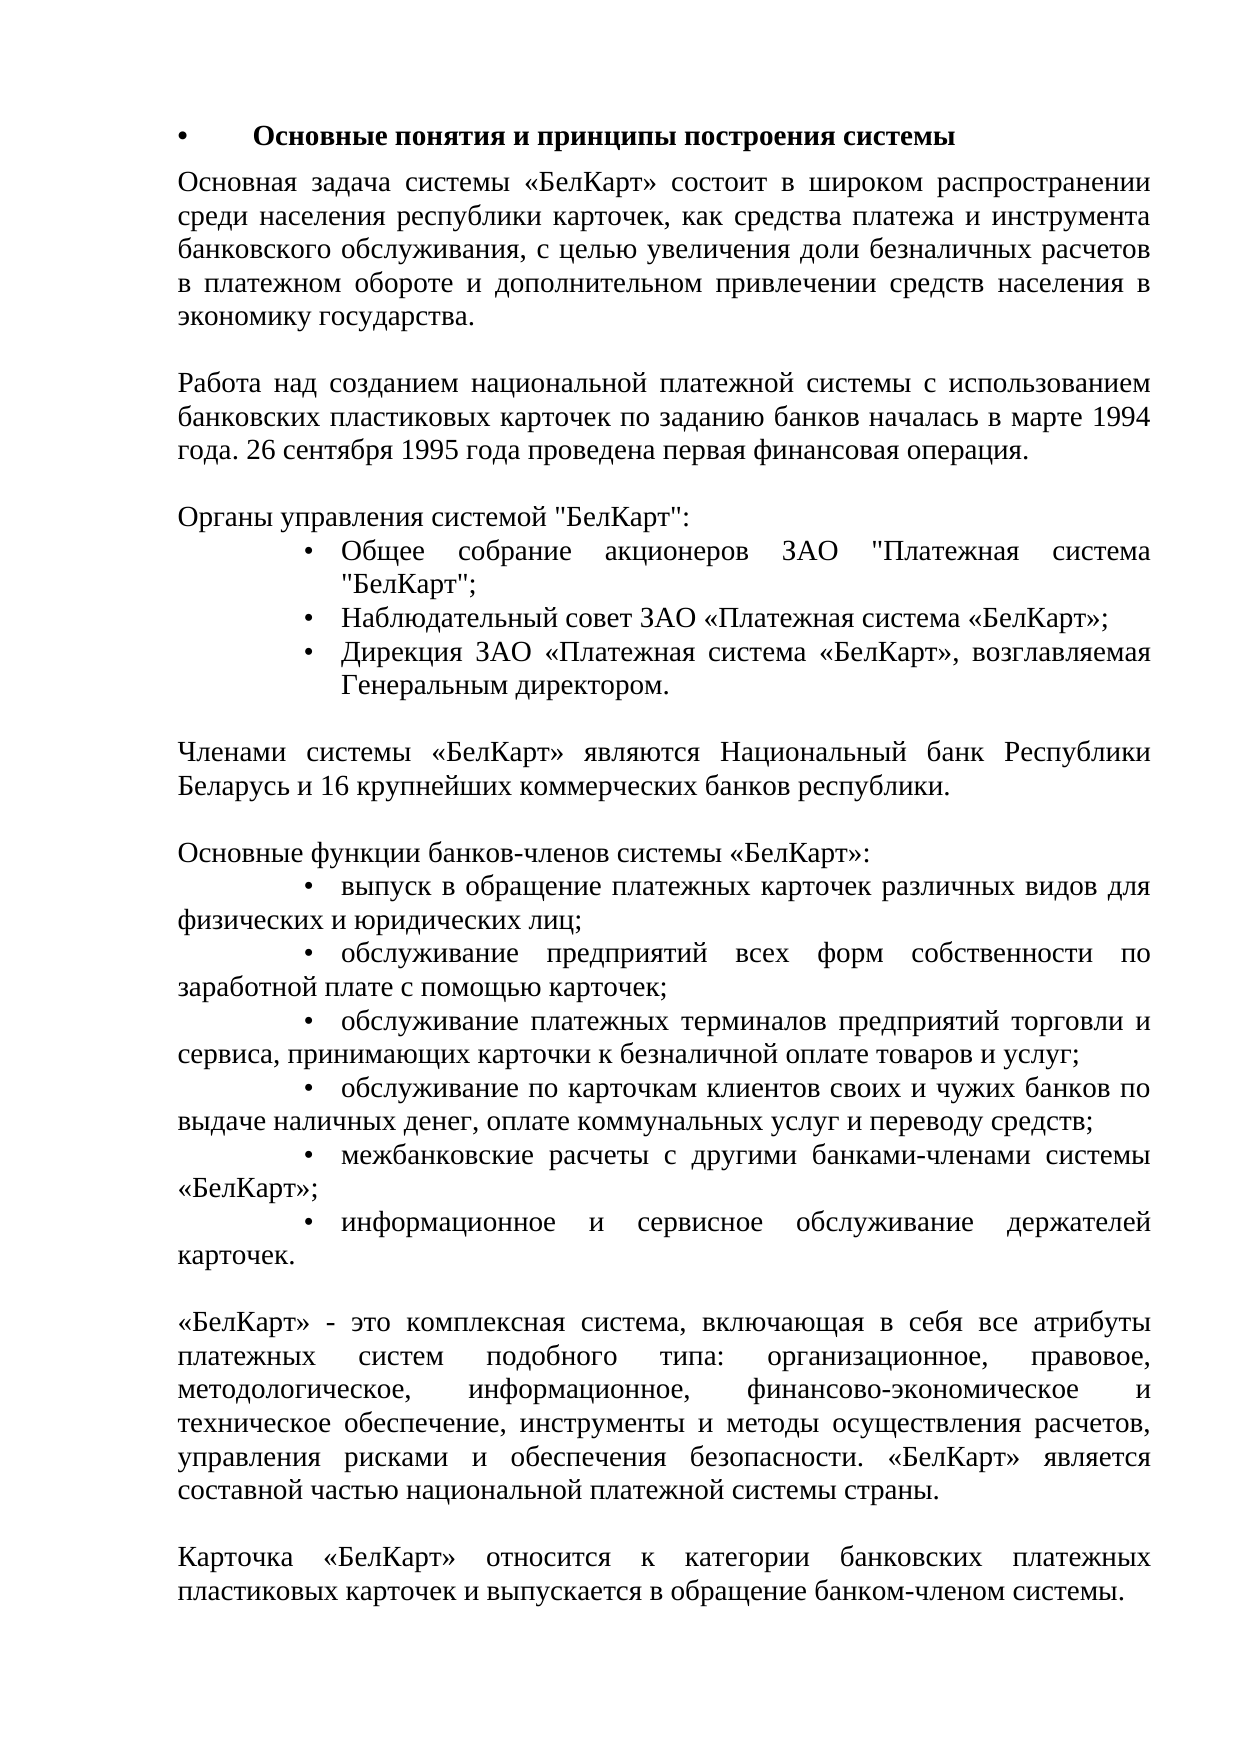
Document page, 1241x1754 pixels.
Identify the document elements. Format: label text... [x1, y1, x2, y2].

text Органы управления системой "БелКарт": [177, 499, 1152, 533]
list Общее собрание акционеров ЗАО "Платежная система "БелКарт"; [303, 533, 1152, 600]
text Основные функции банков-членов системы «БелКарт»: [177, 835, 1152, 868]
list выпуск в обращение платежных карточек различных видов для физических и юридических лиц; [177, 868, 1152, 936]
text Работа над созданием национальной платежной системы с использованием банковских пластиковых карточек по заданию банков началась в марте 1994 года. 26 сентября 1995 года проведена первая финансовая операция. [177, 365, 1152, 466]
text Основная задача системы «БелКарт» состоит в широком распространении среди населения республики карточек, как средства платежа и инструмента банковского обслуживания, с целью увеличения доли безналичных расчетов в платежном обороте и дополнительном привлечении средств населения в экономику государства. [177, 164, 1152, 332]
text Членами системы «БелКарт» являются Национальный банк Республики Беларусь и 16 крупнейших коммерческих банков республики. [177, 734, 1152, 801]
list информационное и сервисное обслуживание держателей карточек. [177, 1204, 1152, 1271]
list обслуживание платежных терминалов предприятий торговли и сервиса, принимающих карточки к безналичной оплате товаров и услуг; [177, 1003, 1152, 1070]
list Дирекция ЗАО «Платежная система «БелКарт», возглавляемая Генеральным директором. [303, 634, 1152, 701]
list обслуживание по карточкам клиентов своих и чужих банков по выдаче наличных денег, оплате коммунальных услуг и переводу средств; [177, 1070, 1152, 1137]
list межбанковские расчеты с другими банками-членами системы «БелКарт»; [177, 1137, 1152, 1204]
list Наблюдательный совет ЗАО «Платежная система «БелКарт»; [303, 600, 1152, 634]
list обслуживание предприятий всех форм собственности по заработной плате с помощью карточек; [177, 936, 1152, 1003]
text Карточка «БелКарт» относится к категории банковских платежных пластиковых карточек и выпускается в обращение банком-членом системы. [177, 1539, 1152, 1606]
text «БелКарт» - это комплексная система, включающая в себя все атрибуты платежных систем подобного типа: организационное, правовое, методологическое, информационное, финансово-экономическое и техническое обеспечение, инструменты и методы осуществления расчетов, управления рисками и обеспечения безопасности. «БелКарт» является составной частью национальной платежной системы страны. [177, 1304, 1152, 1506]
list Основные понятия и принципы построения системы [177, 118, 1152, 152]
